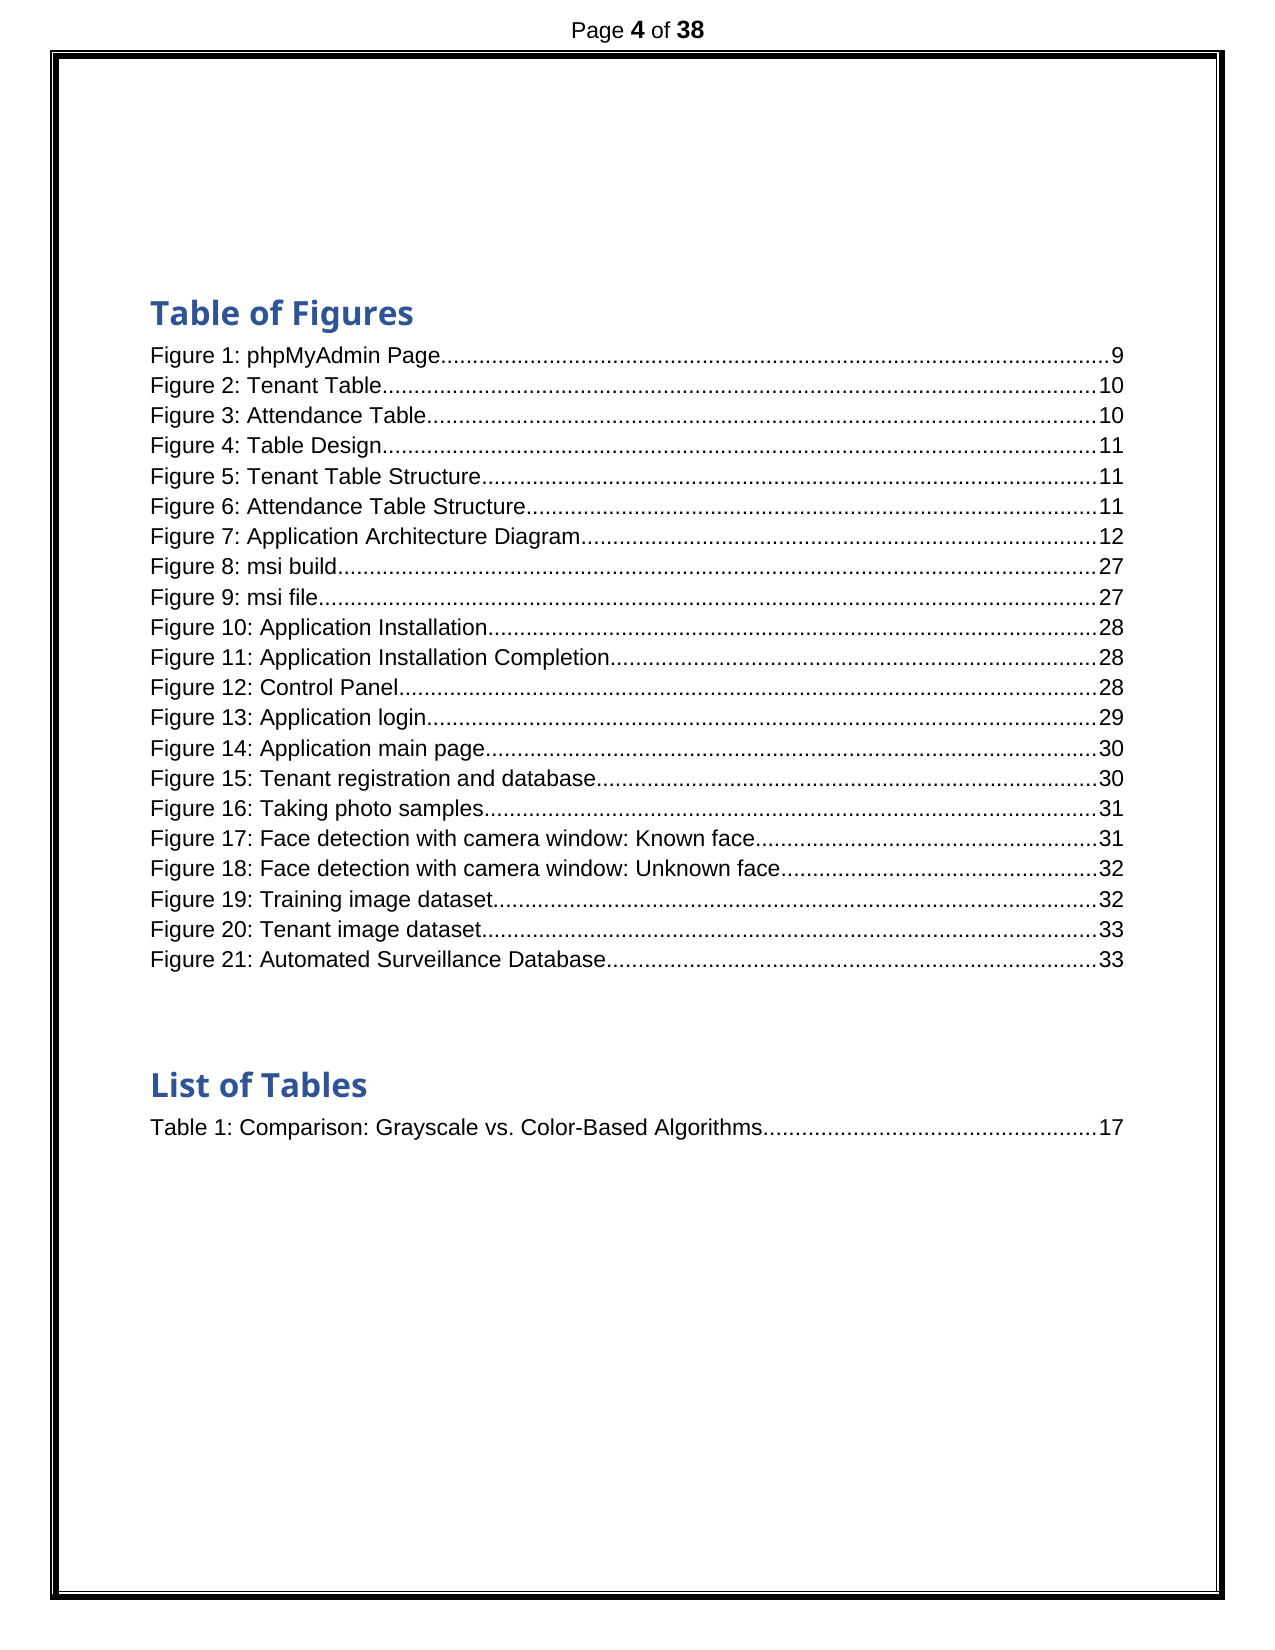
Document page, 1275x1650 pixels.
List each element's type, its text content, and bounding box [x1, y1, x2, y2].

text Figure 11: Application Installation Completion 28 [150, 644, 1125, 670]
text Figure 13: Application login 29 [150, 704, 1125, 731]
text Figure 7: Application Architecture Diagram 12 [150, 523, 1125, 549]
text Figure 5: Tenant Table Structure 11 [150, 463, 1125, 489]
text Figure 12: Control Panel 28 [150, 674, 1125, 700]
subtitle Table of Figures [150, 289, 1125, 335]
text Figure 9: msi file 27 [150, 583, 1125, 610]
text Figure 6: Attendance Table Structure 11 [150, 493, 1125, 519]
subtitle List of Tables [150, 1062, 1125, 1107]
text Figure 1: phpMyAdmin Page 9 [150, 342, 1125, 368]
text Figure 17: Face detection with camera window: Known face 31 [150, 825, 1125, 851]
text Figure 14: Application main page 30 [150, 734, 1125, 761]
text Figure 20: Tenant image dataset 33 [150, 916, 1125, 942]
text Figure 15: Tenant registration and database 30 [150, 765, 1125, 791]
text Figure 19: Training image dataset 32 [150, 886, 1125, 912]
text Figure 2: Tenant Table 10 [150, 372, 1125, 398]
text Table 1: Comparison: Grayscale vs. Color-Based Algorithms 17 [150, 1114, 1125, 1140]
text Figure 18: Face detection with camera window: Unknown face 32 [150, 855, 1125, 882]
text Figure 8: msi build 27 [150, 553, 1125, 579]
text Figure 10: Application Installation 28 [150, 614, 1125, 640]
text Figure 21: Automated Surveillance Database 33 [150, 946, 1125, 972]
text Figure 4: Table Design 11 [150, 432, 1125, 459]
text Figure 3: Attendance Table 10 [150, 402, 1125, 428]
text Figure 16: Taking photo samples 31 [150, 795, 1125, 821]
